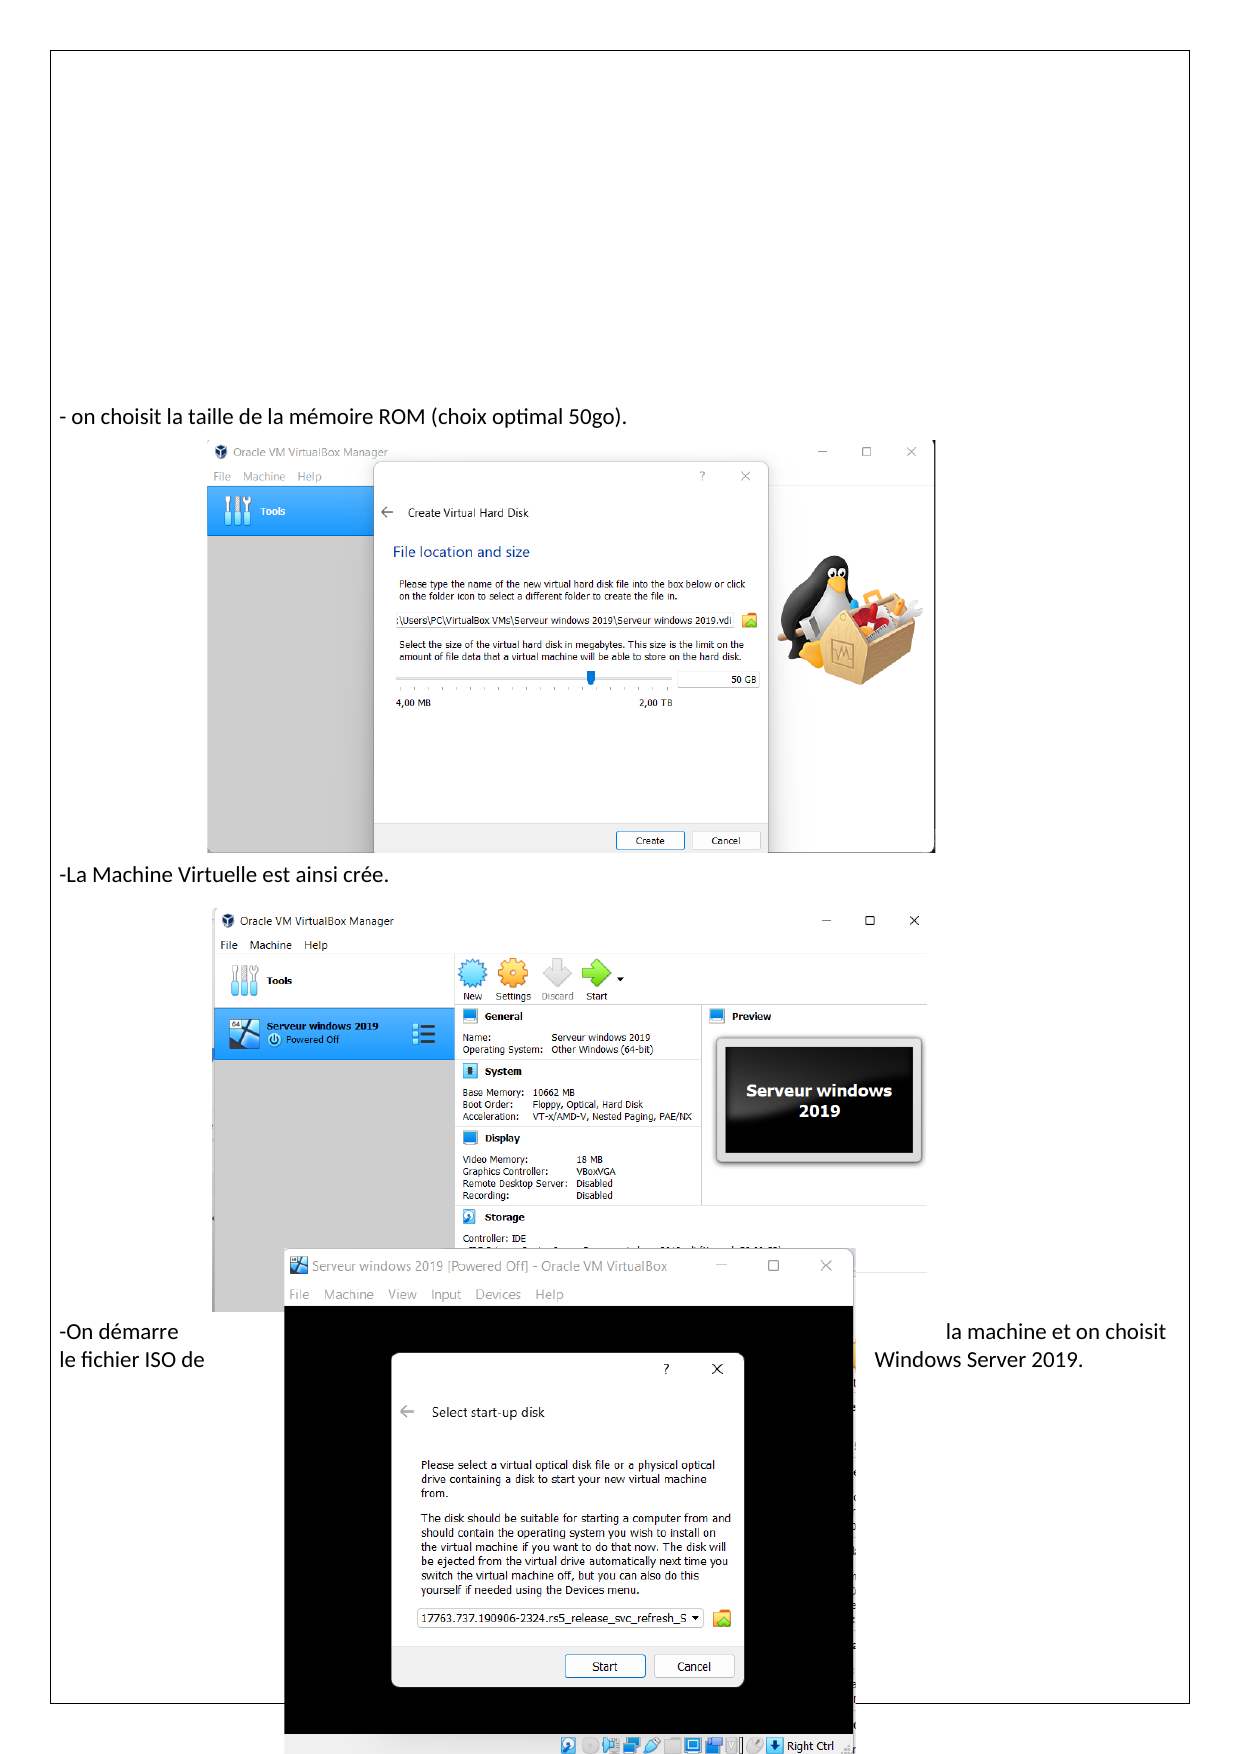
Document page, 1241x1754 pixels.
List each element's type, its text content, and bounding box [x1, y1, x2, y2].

picture [211, 908, 926, 1754]
text -On démarre la machine et on choisit le fichier ISO de Windows Server 2019. [856, 1317, 1167, 1373]
picture [207, 440, 936, 853]
text -On démarre la machine et on choisit le fichier ISO de Windows Server 2019. [59, 1317, 284, 1373]
text - on choisit la taille de la mémoire ROM (choix optimal 50go). [59, 402, 1167, 430]
text -La Machine Virtuelle est ainsi crée. [59, 860, 1167, 888]
